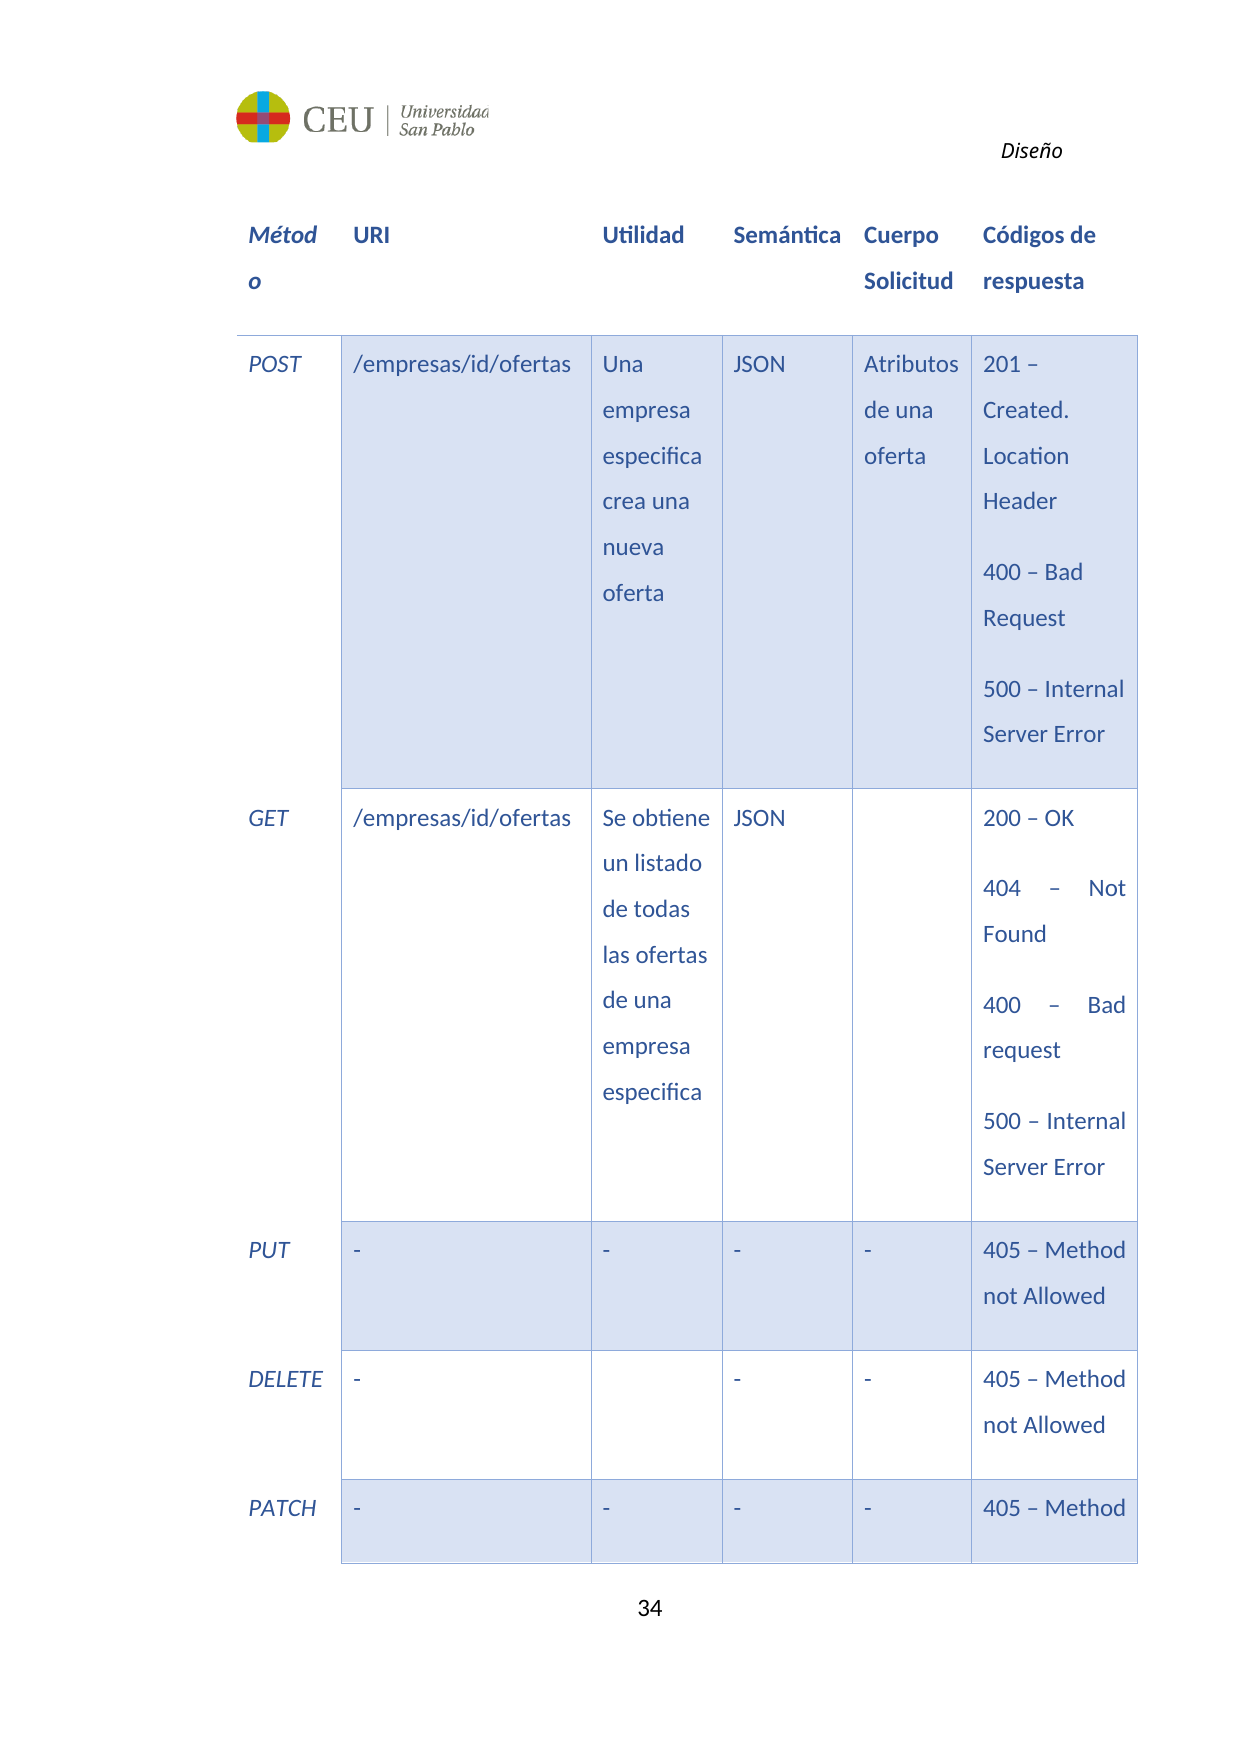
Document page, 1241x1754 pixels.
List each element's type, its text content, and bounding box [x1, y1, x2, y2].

table_header Semántica [722, 207, 853, 335]
table_cell [592, 1351, 722, 1479]
table_header Cuerpo Solicitud [853, 207, 972, 335]
table_cell 200 – OK 404 – Not Found 400 – Bad request 500 – Internal Server Error [972, 789, 1137, 1221]
table_cell Atributos de una oferta [853, 336, 971, 788]
table_cell Se obtiene un listado de todas las ofertas de una empresa especifica [592, 789, 722, 1221]
table_cell - [342, 1351, 591, 1479]
table_cell JSON [723, 336, 852, 788]
table_cell 405 – Method not Allowed [972, 1351, 1137, 1479]
table_cell PUT [237, 1221, 341, 1350]
table_cell - [723, 1351, 852, 1479]
table_cell 405 – Method not Allowed [972, 1480, 1137, 1562]
table_header Método [237, 207, 342, 335]
table_cell GET [237, 788, 341, 1221]
table_cell Una empresa especifica crea una nueva oferta [592, 336, 722, 788]
table_header URI [342, 207, 591, 335]
table_cell - [723, 1222, 852, 1350]
table_cell /empresas/id/ofertas [342, 336, 591, 788]
table_cell - [723, 1480, 852, 1562]
table_cell - [592, 1480, 722, 1562]
table_cell /empresas/id/ofertas [342, 789, 591, 1221]
picture [235, 89, 489, 143]
table_cell PATCH [237, 1479, 341, 1562]
table_cell 201 – Created. Location Header 400 – Bad Request 500 – Internal Server Error [972, 336, 1137, 788]
table_cell - [592, 1222, 722, 1350]
table_cell JSON [723, 789, 852, 1221]
table_cell - [342, 1222, 591, 1350]
table_cell 405 – Method not Allowed [972, 1222, 1137, 1350]
table_cell [853, 789, 971, 1221]
table_header Utilidad [591, 207, 722, 335]
table_cell - [853, 1480, 971, 1562]
table_cell - [853, 1222, 971, 1350]
table_cell - [853, 1351, 971, 1479]
table_cell - [342, 1480, 591, 1562]
table_header Códigos de respuesta [972, 207, 1137, 335]
table_cell DELETE [237, 1350, 341, 1479]
table_cell POST [237, 336, 341, 788]
